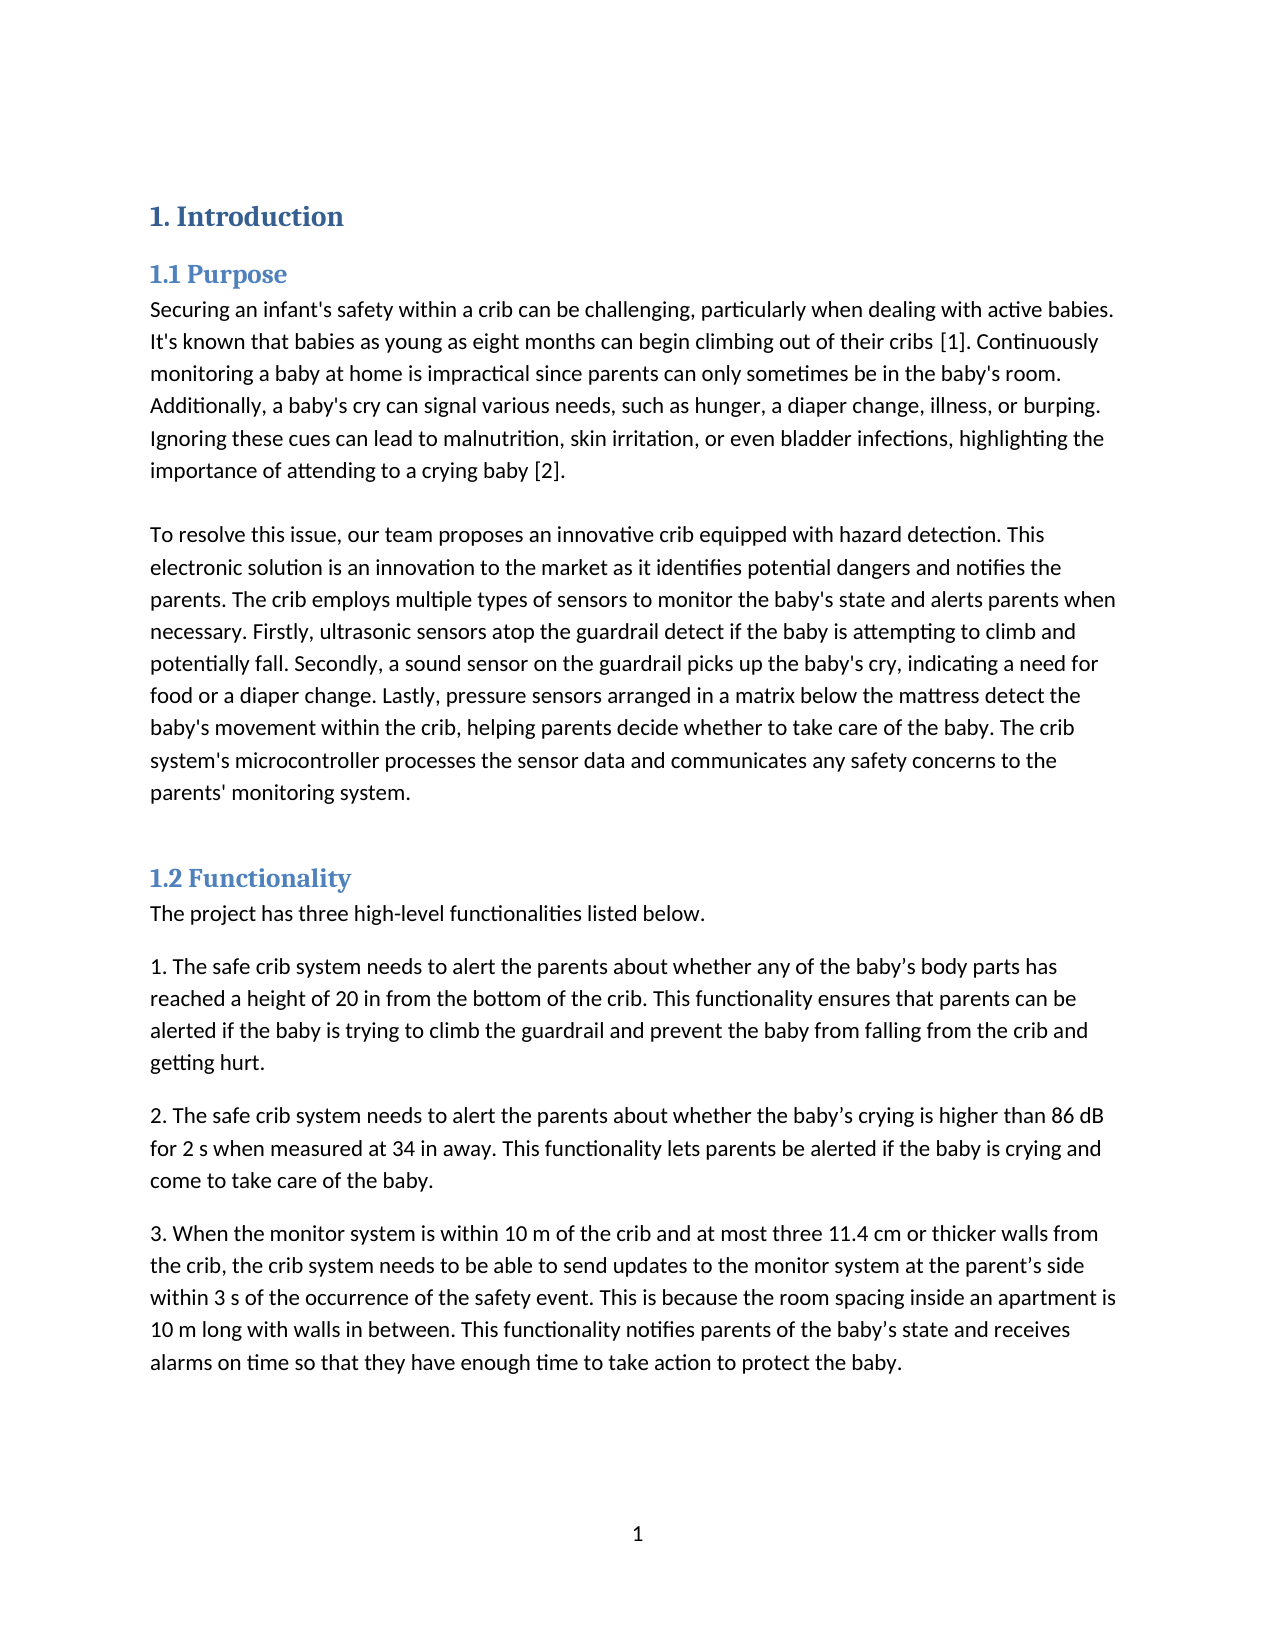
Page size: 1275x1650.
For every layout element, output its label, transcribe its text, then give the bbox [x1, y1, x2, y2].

subtitle 1.2 Functionality [150, 863, 1125, 894]
subtitle 1.1 Purpose [150, 259, 1125, 291]
text 2. The safe crib system needs to alert the parents about whether the baby’s crying is higher than 86 dB for 2 s when measured at 34 in away. This functionality lets parents be alerted if the baby is crying and come to take care of the baby. [150, 1101, 1125, 1194]
text To resolve this issue, our team proposes an innovative crib equipped with hazard detection. This electronic solution is an innovation to the market as it identifies potential dangers and notifies the parents. The crib employs multiple types of sensors to monitor the baby's state and alerts parents when necessary. Firstly, ultrasonic sensors atop the guardrail detect if the baby is attempting to climb and potentially fall. Secondly, a sound sensor on the guardrail picks up the baby's cry, indicating a need for food or a diaper change. Lastly, pressure sensors arranged in a matrix below the mattress detect the baby's movement within the crib, helping parents decide whether to take care of the baby. The crib system's microcontroller processes the sensor data and communicates any safety concerns to the parents' monitoring system. [150, 520, 1125, 806]
text 3. When the monitor system is within 10 m of the crib and at most three 11.4 cm or thicker walls from the crib, the crib system needs to be able to send updates to the monitor system at the parent’s side within 3 s of the occurrence of the safety event. This is because the room spacing inside an apartment is 10 m long with walls in between. This functionality notifies parents of the baby’s state and receives alarms on time so that they have enough time to take action to protect the baby. [150, 1219, 1125, 1376]
text 1. The safe crib system needs to alert the parents about whether any of the baby’s body parts has reached a height of 20 in from the bottom of the crib. This functionality ensures that parents can be alerted if the baby is trying to climb the guardrail and prevent the baby from falling from the crib and getting hurt. [150, 952, 1125, 1076]
text The project has three high-level functionalities listed below. [150, 899, 1125, 927]
subtitle 1. Introduction [150, 200, 1125, 233]
text Securing an infant's safety within a crib can be challenging, particularly when dealing with active babies. It's known that babies as young as eight months can begin climbing out of their cribs. Continuously monitoring a baby at home is impractical since parents can only sometimes be in the baby's room. Additionally, a baby's cry can signal various needs, such as hunger, a diaper change, illness, or burping. Ignoring these cues can lead to malnutrition, skin irritation, or even bladder infections, highlighting the importance of attending to a crying baby. [150, 295, 1125, 484]
